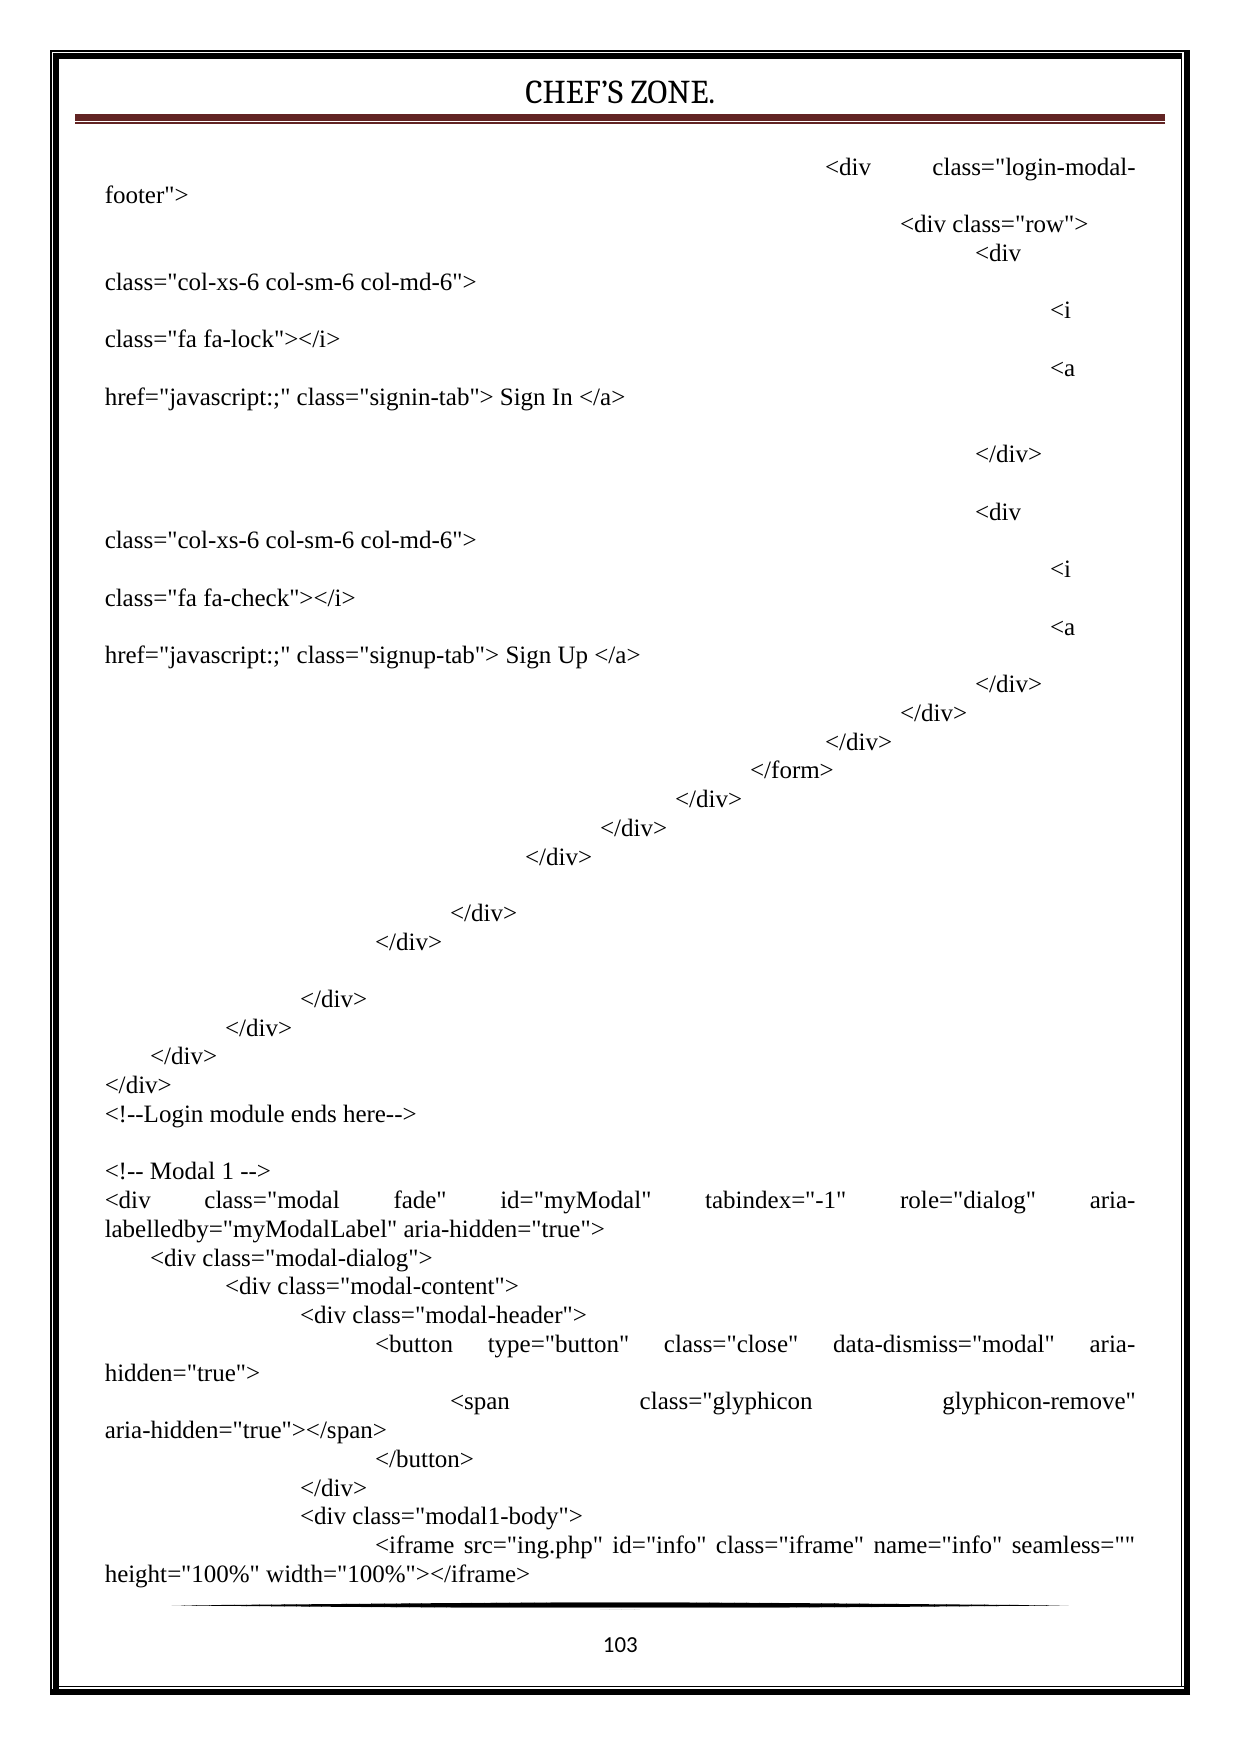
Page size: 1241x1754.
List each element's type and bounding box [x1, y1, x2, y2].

picture [171, 1601, 1069, 1610]
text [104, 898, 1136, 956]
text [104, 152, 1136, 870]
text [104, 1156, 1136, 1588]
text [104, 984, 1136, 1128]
